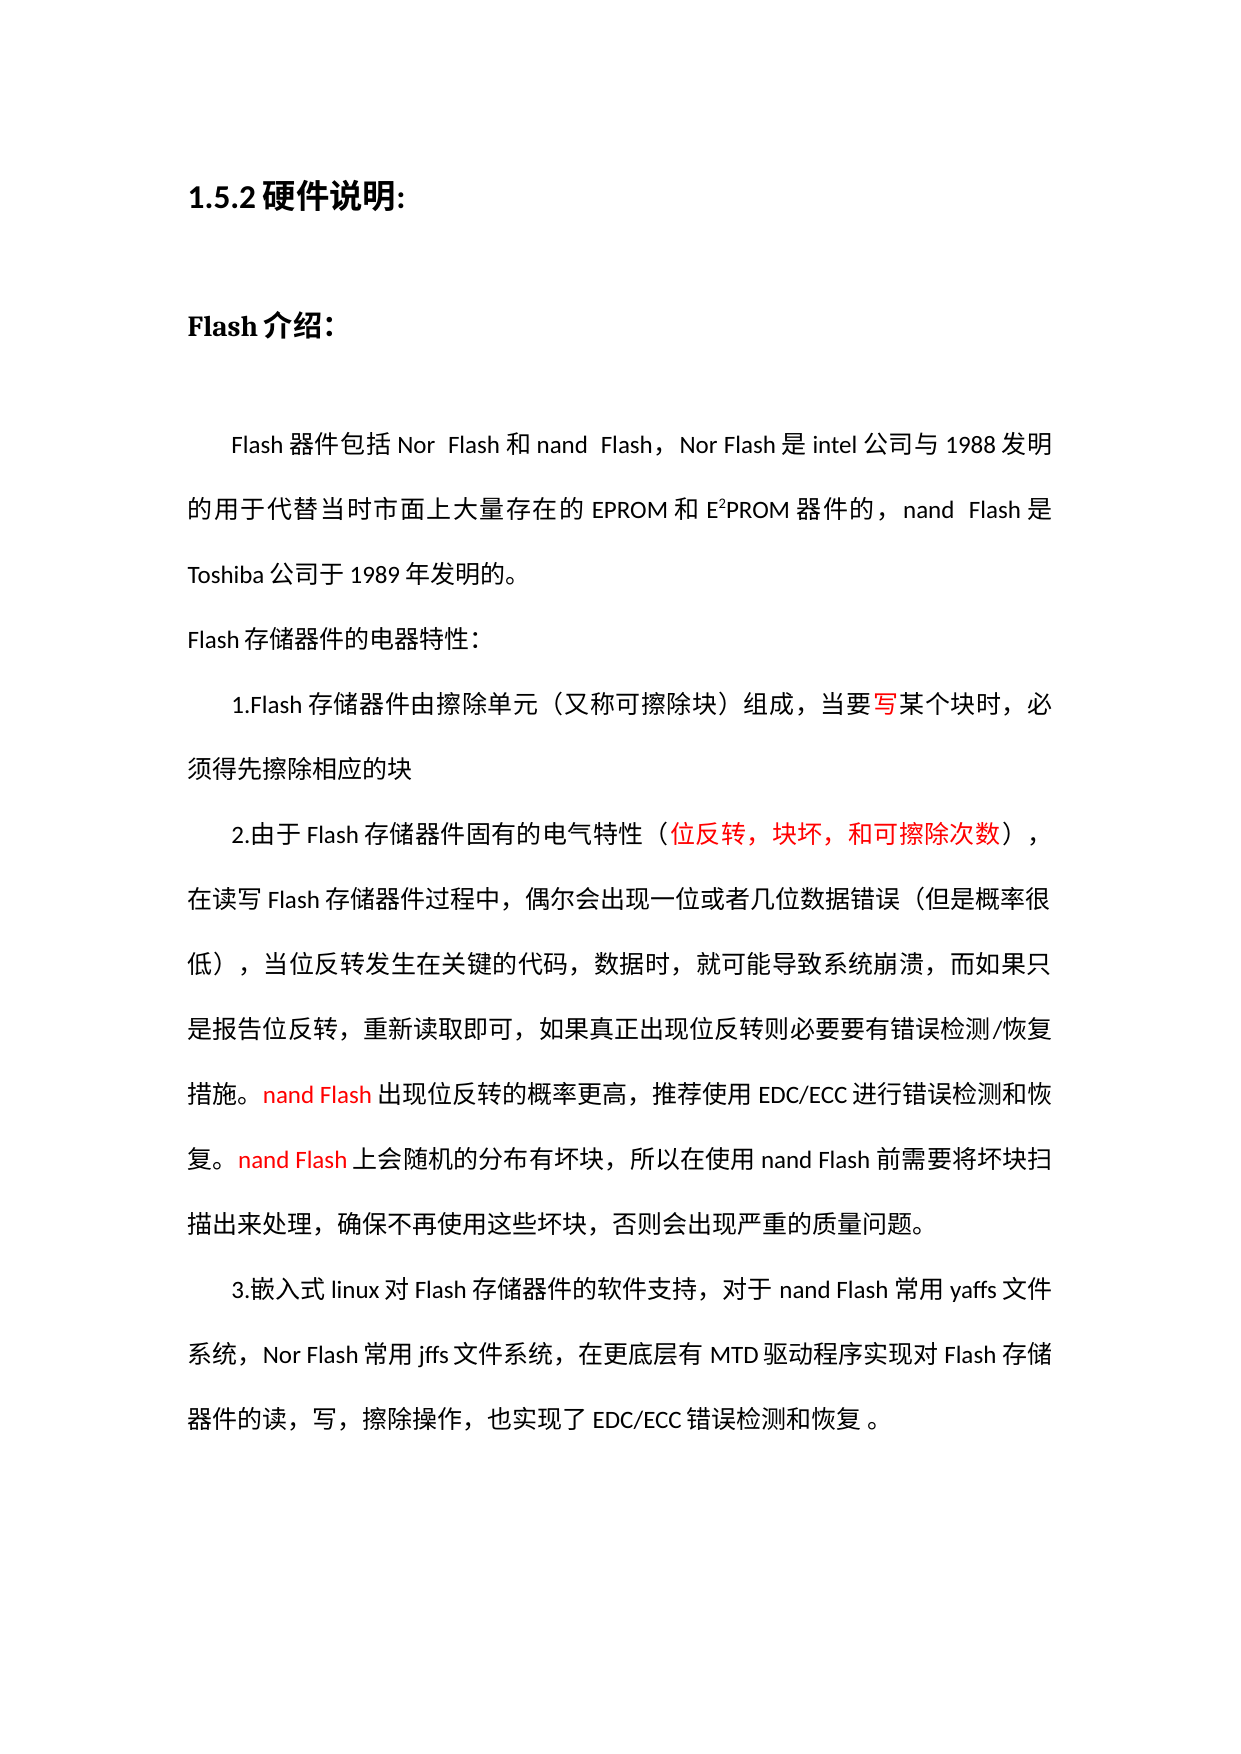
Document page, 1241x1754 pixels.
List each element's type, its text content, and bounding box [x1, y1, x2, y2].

subtitle 1.5.2硬件说明: [187, 162, 1053, 227]
text 3.嵌入式linux对Flash存储器件的软件支持，对于nand Flash 常用yaffs文件系统，Nor Flash常用jffs文件系统，在更底层有MTD驱动程序实现对Flash 存储器件的读，写，擦除操作，也实现了EDC/ECC错误检测和恢复 。 [187, 1255, 1053, 1450]
text Flash存储器件的电器特性： [187, 605, 1053, 670]
text Flash器件包括Nor Flash和nand Flash，Nor Flash是intel公司与1988发明的用于代替当时市面上大量存在的EPROM和E2PROM器件的，nand Flash是Toshiba公司于1989年发明的。 [187, 410, 1053, 605]
subtitle Flash介绍： [187, 291, 1053, 356]
text 1.Flash存储器件由擦除单元（又称可擦除块）组成，当要写某个块时，必须得先擦除相应的块 [187, 670, 1053, 800]
text 2.由于Flash存储器件固有的电气特性（位反转，块坏，和可擦除次数），在读写Flash 存储器件过程中，偶尔会出现一位或者几位数据错误（但是概率很低），当位反转发生在关键的代码，数据时，就可能导致系统崩溃，而如果只是报告位反转，重新读取即可，如果真正出现位反转则必要要有错误检测/恢复措施。nand Flash出现位反转的概率更高，推荐使用EDC/ECC进行错误检测和恢复。nand Flash上会随机的分布有坏块，所以在使用nand Flash 前需要将坏块扫描出来处理，确保不再使用这些坏块，否则会出现严重的质量问题。 [187, 800, 1053, 1255]
